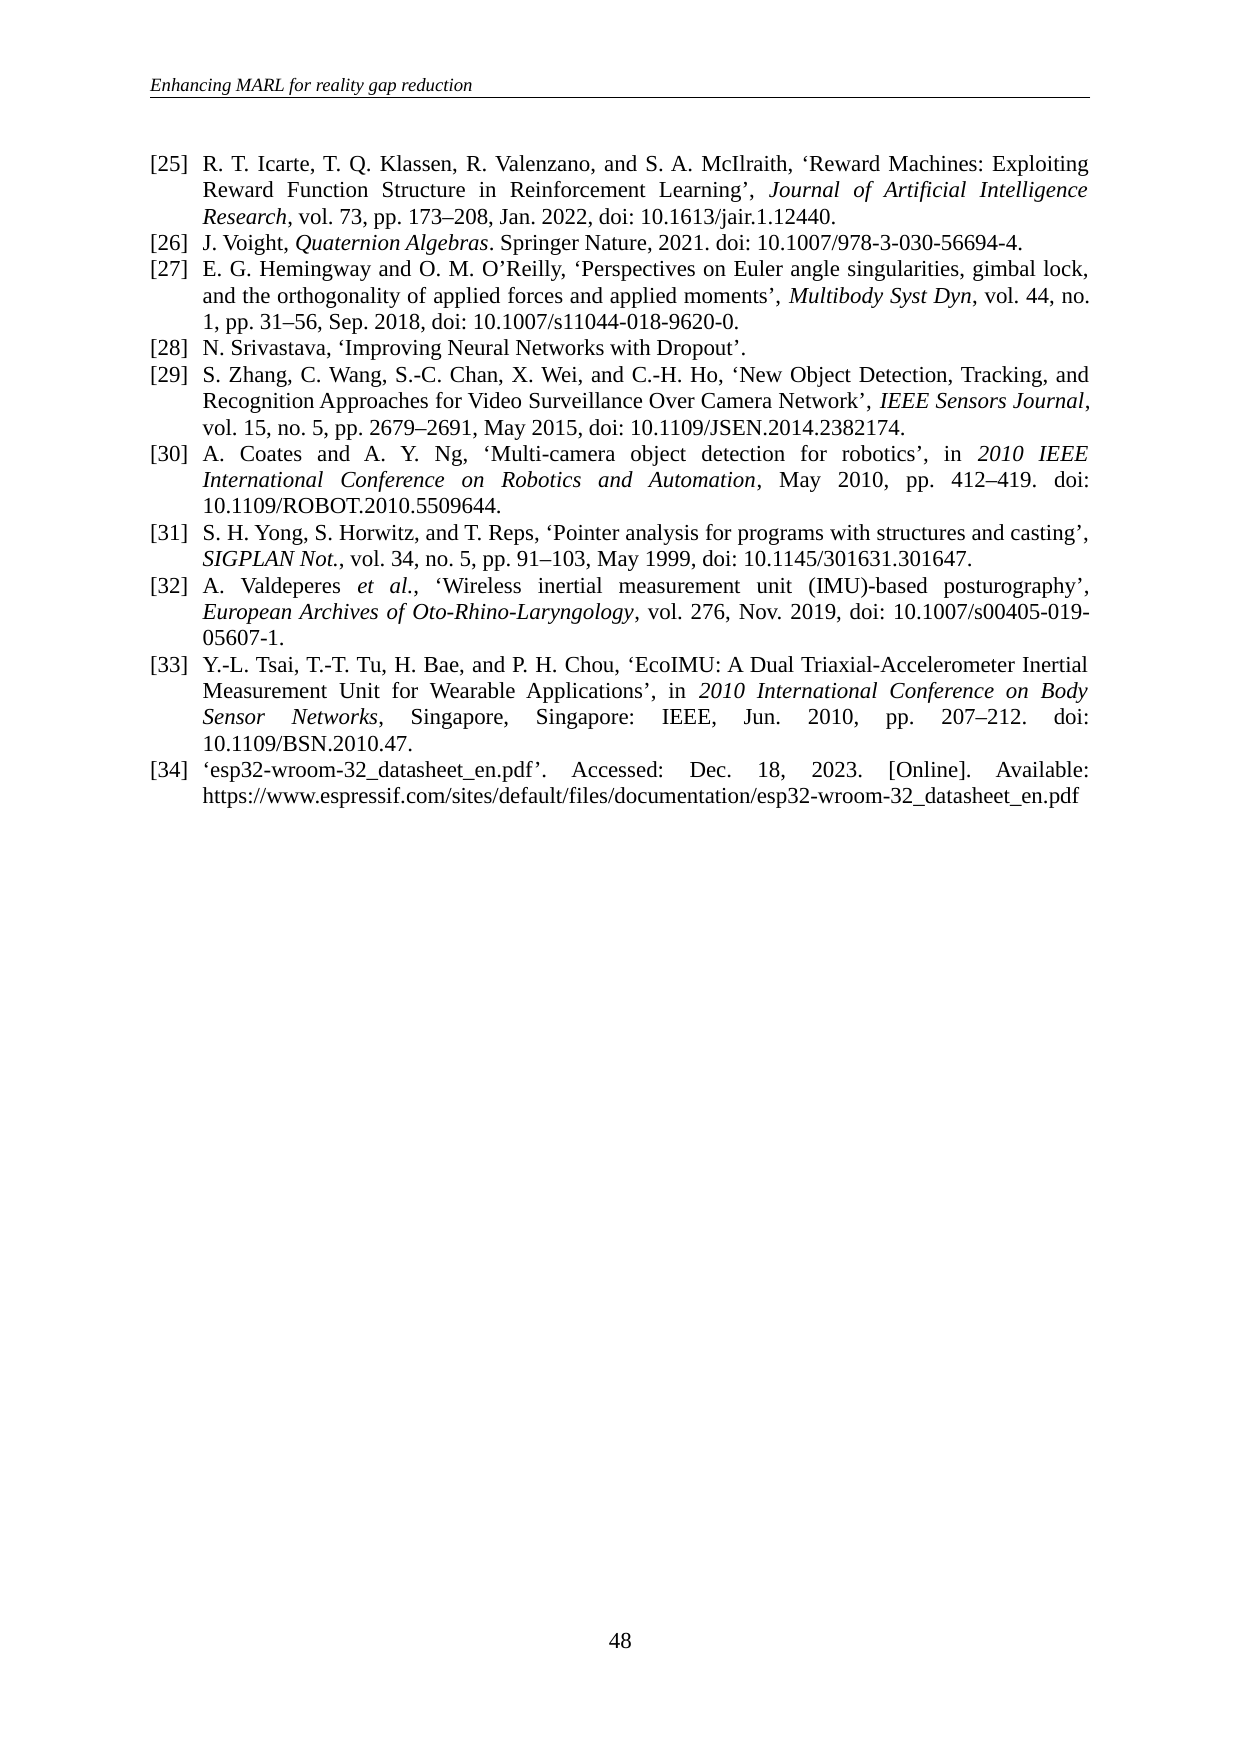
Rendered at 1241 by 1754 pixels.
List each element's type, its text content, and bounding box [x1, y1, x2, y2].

text [30] A. Coates and A. Y. Ng, ‘Multi-camera object detection for robotics’, in 2010 IEEE International Conference on Robotics and Automation, May 2010, pp. 412–419. doi: 10.1109/ROBOT.2010.5509644. [150, 440, 1090, 519]
text [33] Y.-L. Tsai, T.-T. Tu, H. Bae, and P. H. Chou, ‘EcoIMU: A Dual Triaxial-Accelerometer Inertial Measurement Unit for Wearable Applications’, in 2010 International Conference on Body Sensor Networks, Singapore, Singapore: IEEE, Jun. 2010, pp. 207–212. doi: 10.1109/BSN.2010.47. [150, 651, 1090, 756]
text [28] N. Srivastava, ‘Improving Neural Networks with Dropout’. [150, 334, 1090, 361]
text [27] E. G. Hemingway and O. M. O’Reilly, ‘Perspectives on Euler angle singularities, gimbal lock, and the orthogonality of applied forces and applied moments’, Multibody Syst Dyn, vol. 44, no. 1, pp. 31–56, Sep. 2018, doi: 10.1007/s11044-018-9620-0. [150, 255, 1090, 334]
text [26] J. Voight, Quaternion Algebras. Springer Nature, 2021. doi: 10.1007/978-3-030-56694-4. [150, 229, 1090, 255]
text [34] ‘esp32-wroom-32_datasheet_en.pdf’. Accessed: Dec. 18, 2023. [Online]. Available: https://www.espressif.com/sites/default/files/documentation/esp32-wroom-32_datasheet_en.pdf [150, 756, 1090, 809]
text [31] S. H. Yong, S. Horwitz, and T. Reps, ‘Pointer analysis for programs with structures and casting’, SIGPLAN Not., vol. 34, no. 5, pp. 91–103, May 1999, doi: 10.1145/301631.301647. [150, 519, 1090, 572]
text [29] S. Zhang, C. Wang, S.-C. Chan, X. Wei, and C.-H. Ho, ‘New Object Detection, Tracking, and Recognition Approaches for Video Surveillance Over Camera Network’, IEEE Sensors Journal, vol. 15, no. 5, pp. 2679–2691, May 2015, doi: 10.1109/JSEN.2014.2382174. [150, 361, 1090, 440]
text [32] A. Valdeperes et al., ‘Wireless inertial measurement unit (IMU)-based posturography’, European Archives of Oto-Rhino-Laryngology, vol. 276, Nov. 2019, doi: 10.1007/s00405-019-05607-1. [150, 572, 1090, 651]
text [25] R. T. Icarte, T. Q. Klassen, R. Valenzano, and S. A. McIlraith, ‘Reward Machines: Exploiting Reward Function Structure in Reinforcement Learning’, Journal of Artificial Intelligence Research, vol. 73, pp. 173–208, Jan. 2022, doi: 10.1613/jair.1.12440. [150, 150, 1090, 229]
